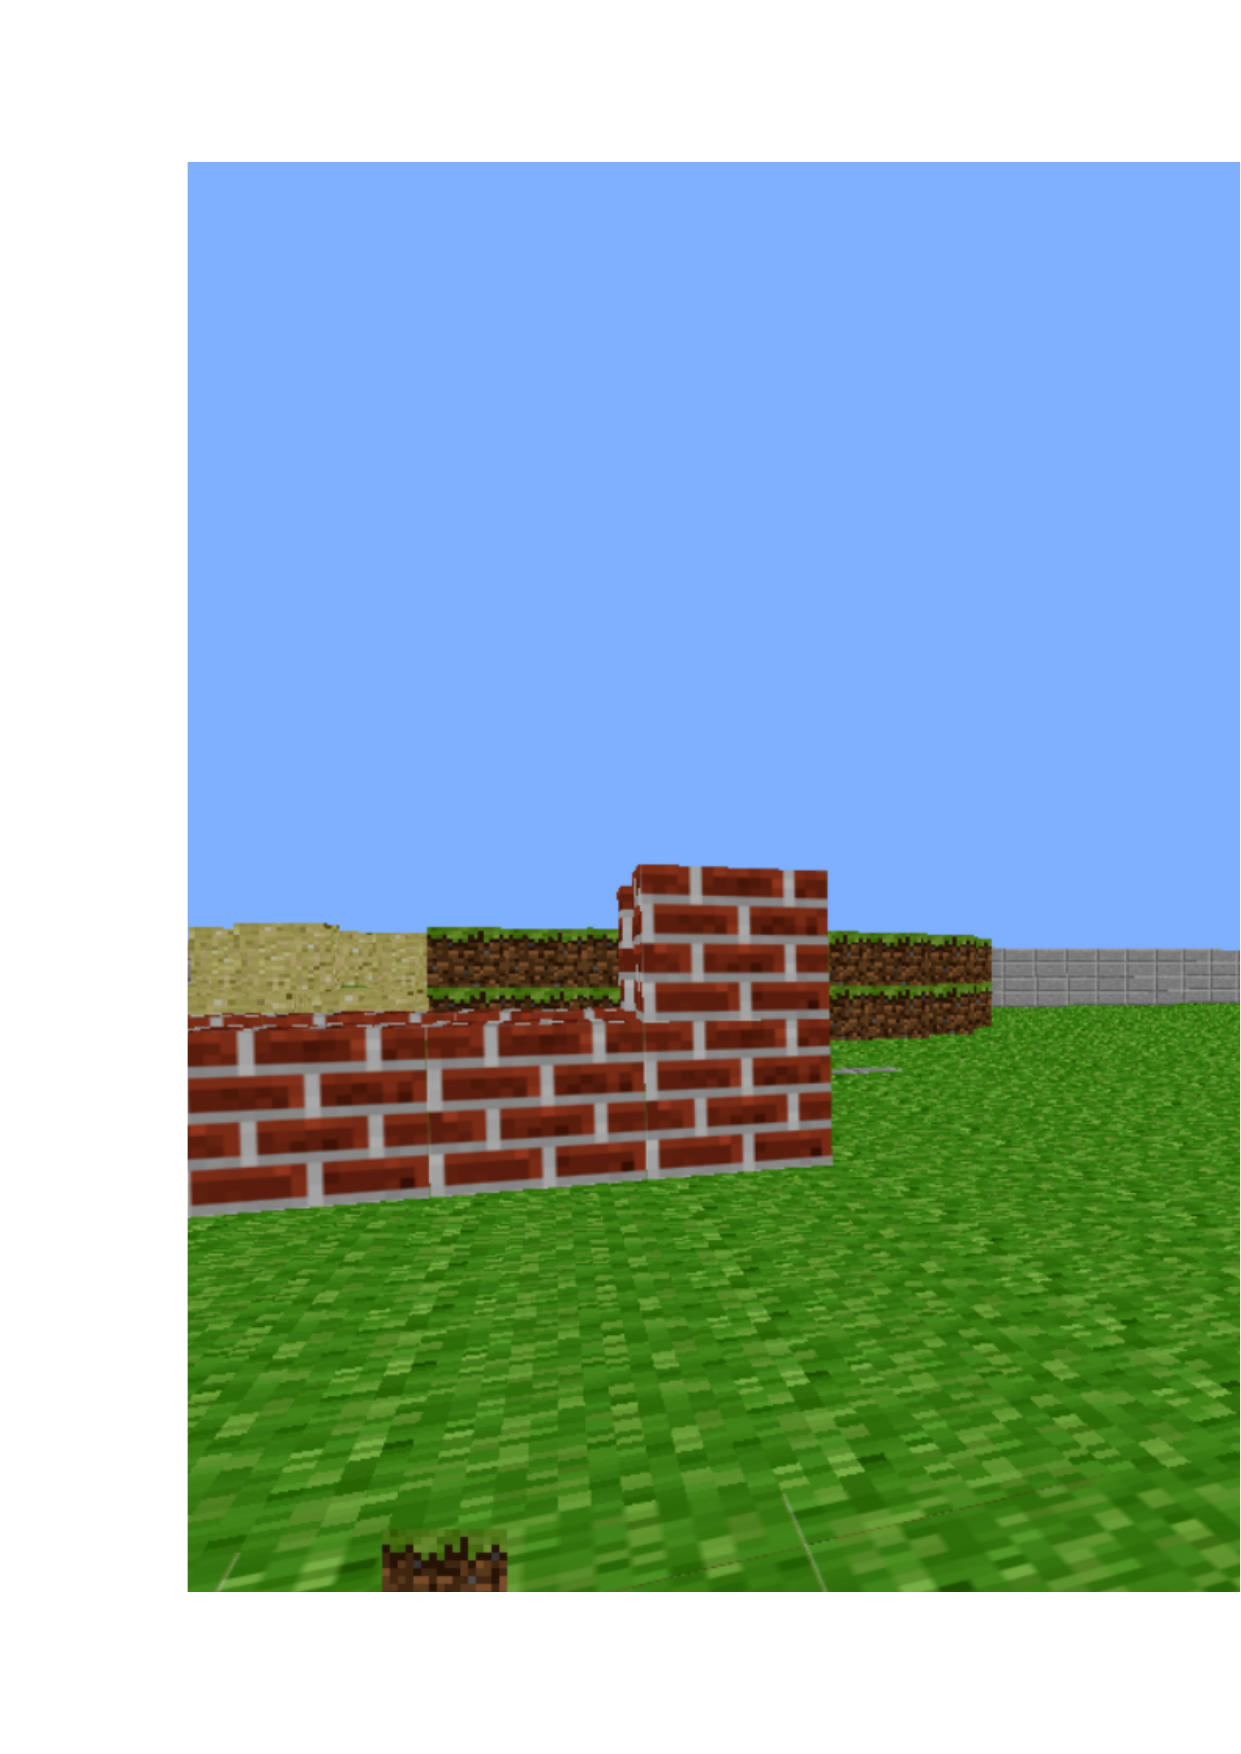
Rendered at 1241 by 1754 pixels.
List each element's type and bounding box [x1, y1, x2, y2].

picture [187, 162, 1241, 1592]
